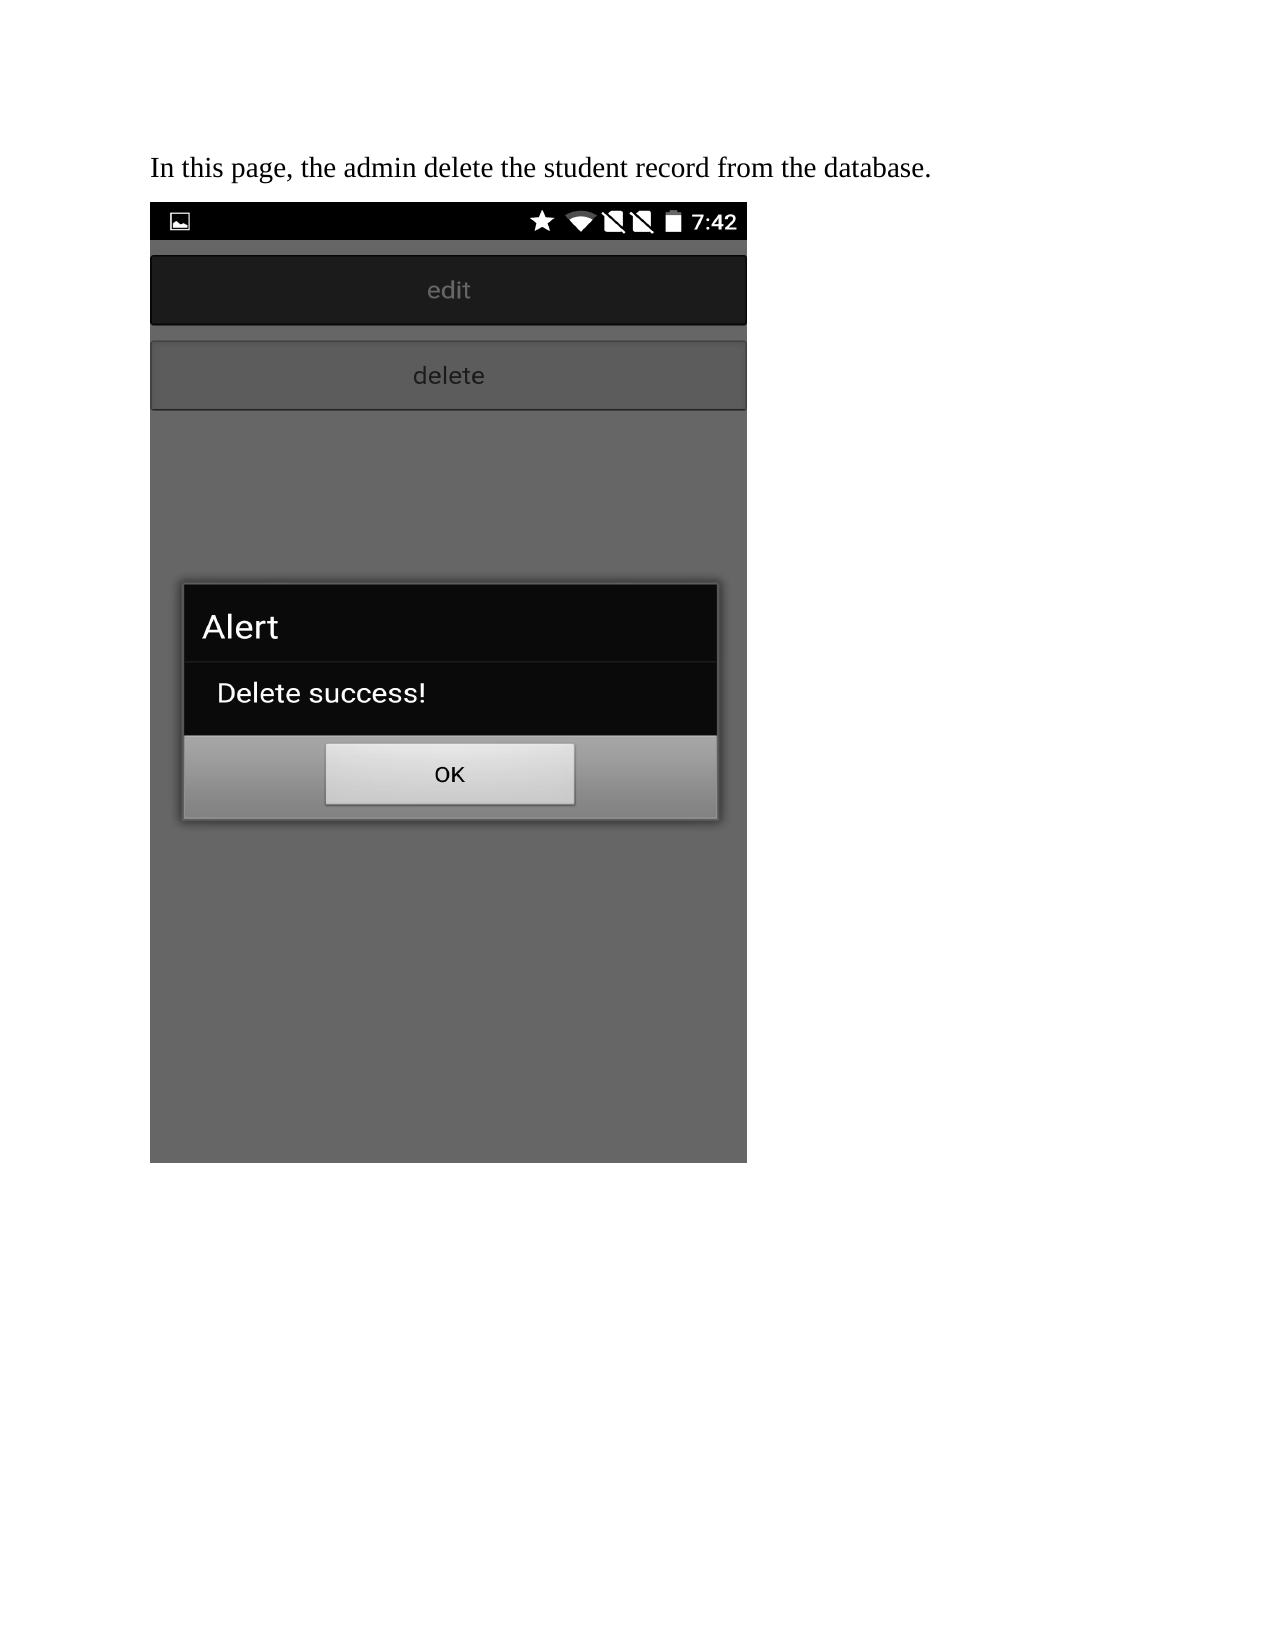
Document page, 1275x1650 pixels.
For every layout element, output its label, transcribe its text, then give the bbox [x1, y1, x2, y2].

text In this page, the admin delete the student record from the database. [150, 150, 1125, 183]
picture [150, 202, 747, 1163]
